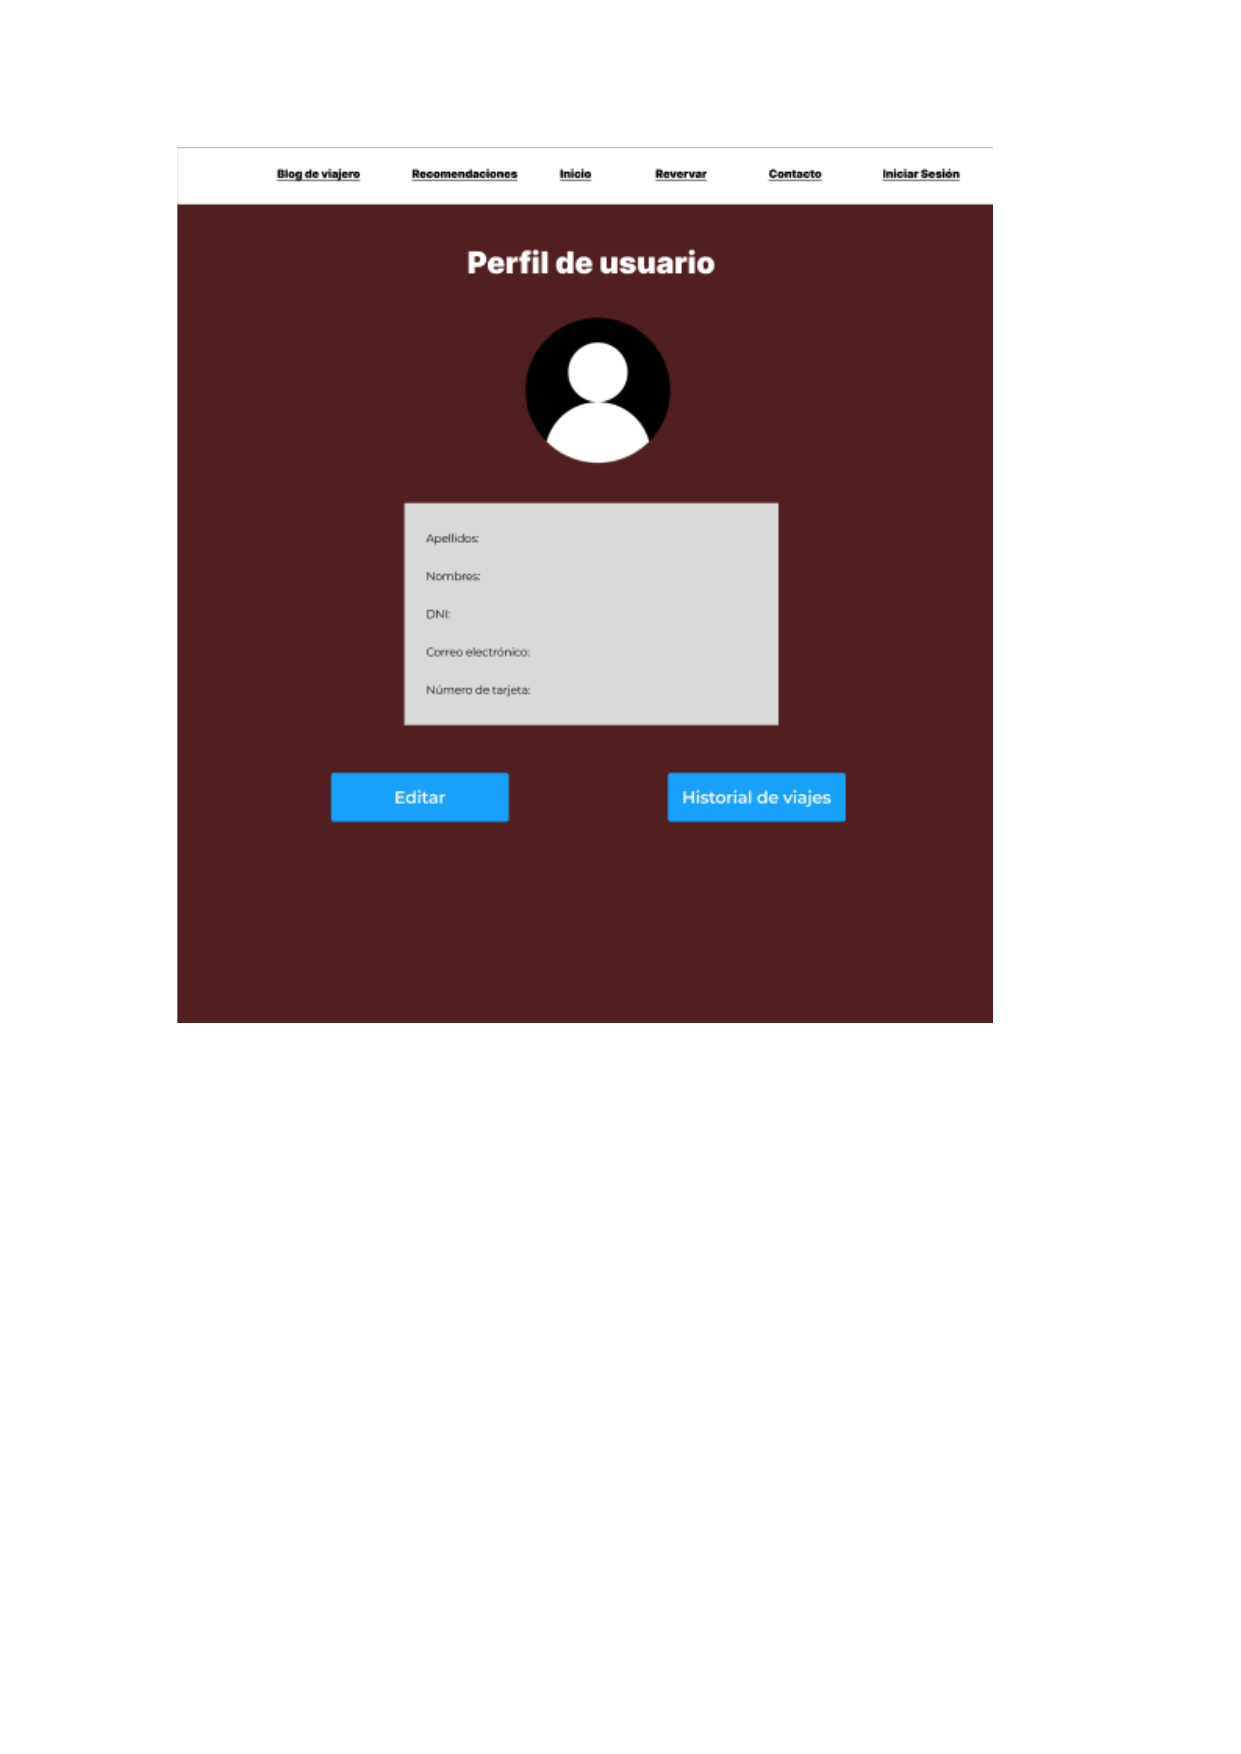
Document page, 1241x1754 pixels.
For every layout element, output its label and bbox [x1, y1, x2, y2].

picture [177, 147, 993, 1023]
